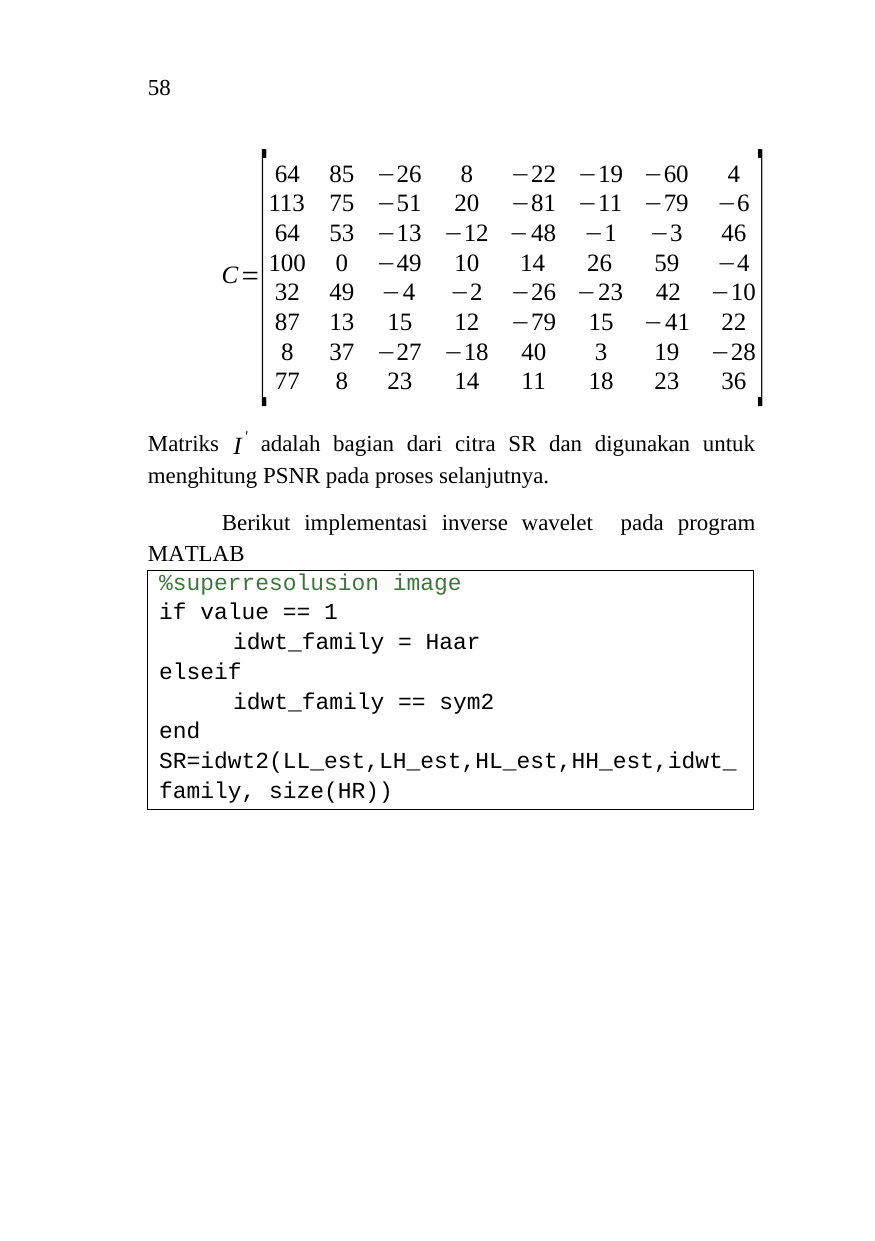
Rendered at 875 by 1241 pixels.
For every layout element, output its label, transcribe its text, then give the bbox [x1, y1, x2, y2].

list Berikut implementasi inverse wavelet pada program MATLAB [148, 509, 756, 566]
text Matriks adalah bagian dari citra SR dan digunakan untuk menghitung PSNR pada proses selanjutnya. [148, 428, 756, 489]
table_header %superresolusion image if value == 1 idwt_family = Haar elseif idwt_family == sym2 end SR=idwt2(LL_est,LH_est,HL_est,HH_est,idwt_family, size(HR)) [148, 571, 753, 809]
